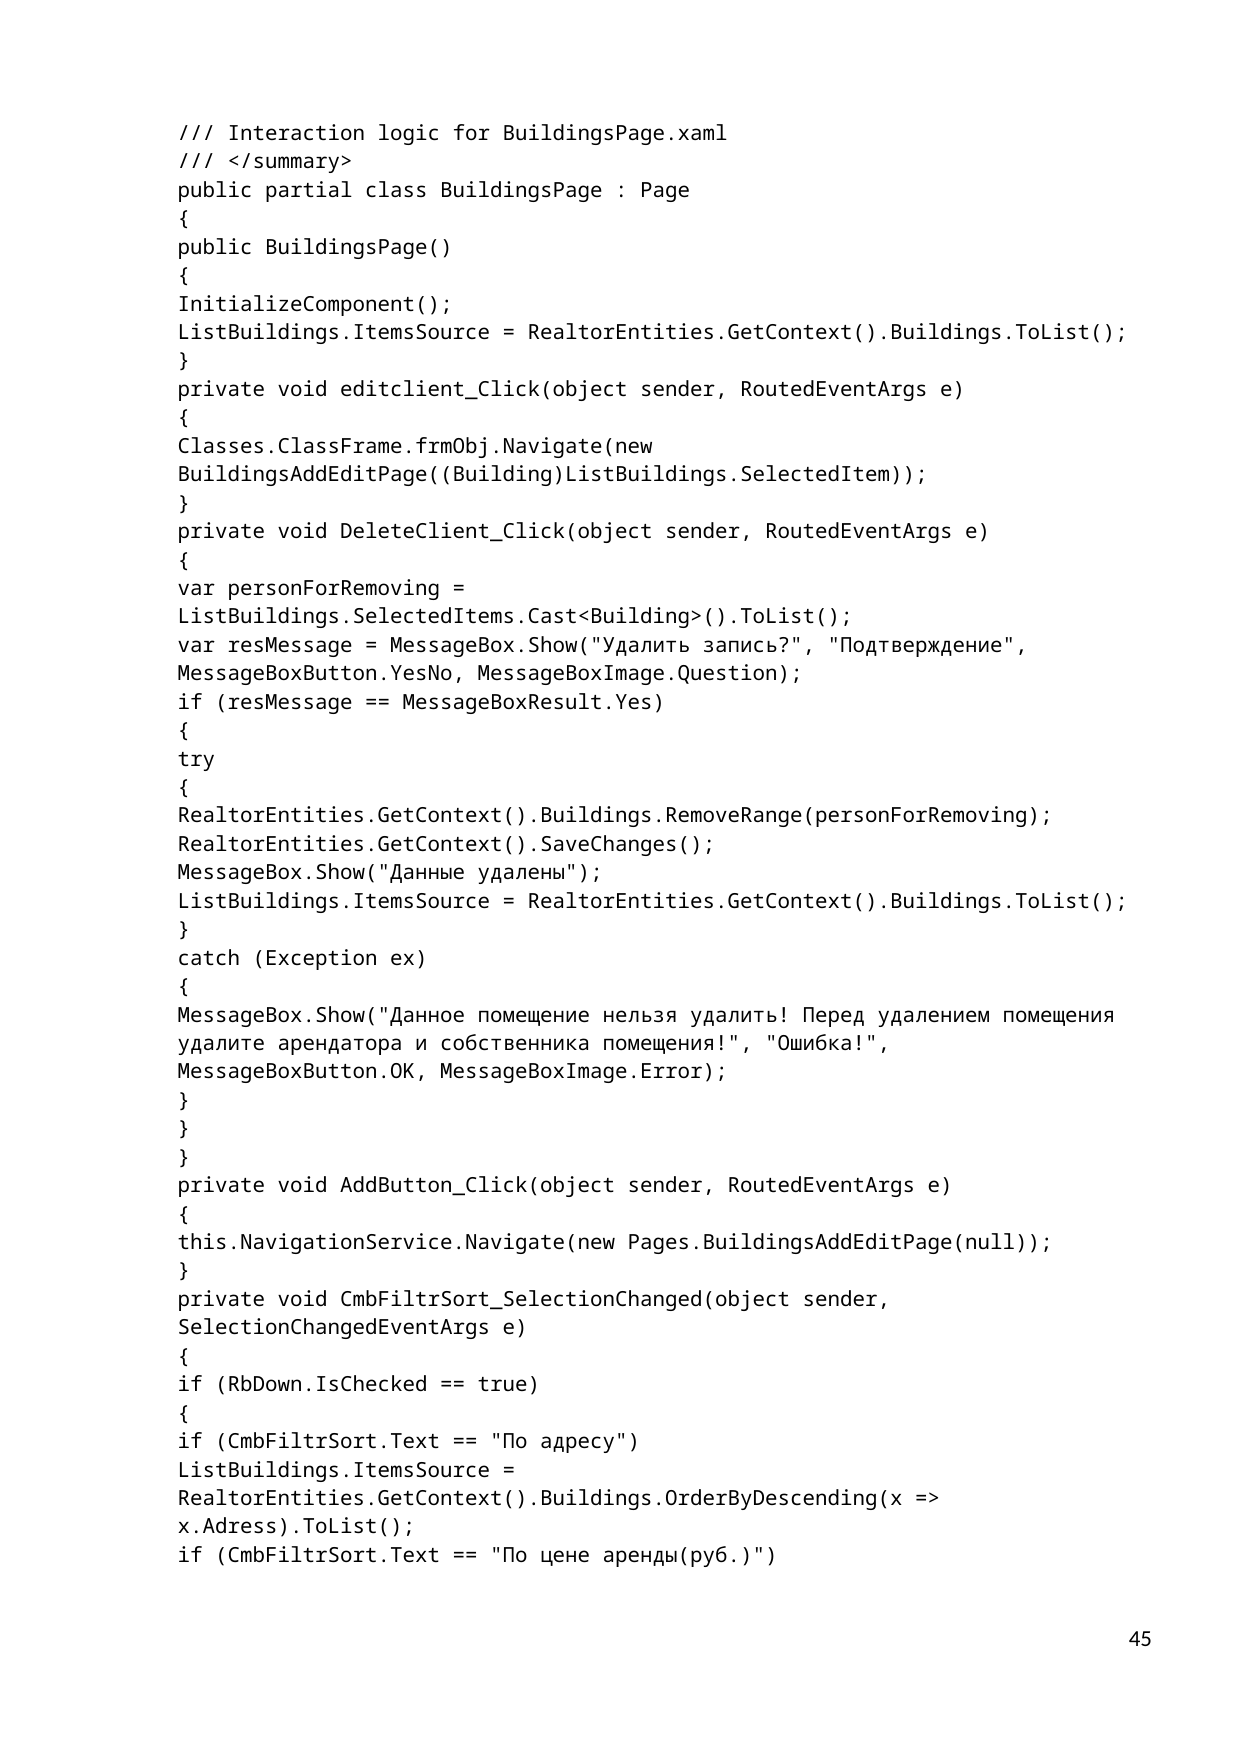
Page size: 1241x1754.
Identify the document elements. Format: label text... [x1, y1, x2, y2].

text { [177, 545, 1152, 573]
text RealtorEntities.GetContext().Buildings.RemoveRange(personForRemoving); [177, 801, 1152, 829]
text /// </summary> [177, 147, 1152, 175]
text } [177, 488, 1152, 516]
text { [177, 1341, 1152, 1369]
text } [177, 1142, 1152, 1170]
text private void DeleteClient_Click(object sender, RoutedEventArgs e) [177, 516, 1152, 545]
text private void AddButton_Click(object sender, RoutedEventArgs e) [177, 1170, 1152, 1199]
text MessageBox.Show("Данное помещение нельзя удалить! Перед удалением помещения удалите арендатора и собственника помещения!", "Ошибка!", MessageBoxButton.OK, MessageBoxImage.Error); [177, 1000, 1152, 1085]
text RealtorEntities.GetContext().SaveChanges(); [177, 829, 1152, 857]
text ListBuildings.ItemsSource = RealtorEntities.GetContext().Buildings.OrderByDescending(x => x.Adress).ToList(); [177, 1455, 1152, 1540]
text { [177, 402, 1152, 431]
text /// Interaction logic for BuildingsPage.xaml [177, 118, 1152, 147]
text } [177, 1113, 1152, 1142]
text { [177, 715, 1152, 744]
text this.NavigationService.Navigate(new Pages.BuildingsAddEditPage(null)); [177, 1227, 1152, 1256]
text ListBuildings.ItemsSource = RealtorEntities.GetContext().Buildings.ToList(); [177, 317, 1152, 346]
text MessageBoxButton.YesNo, MessageBoxImage.Question); [177, 658, 1152, 687]
text InitializeComponent(); [177, 289, 1152, 317]
text } [177, 346, 1152, 374]
text MessageBox.Show("Данные удалены"); [177, 857, 1152, 886]
text { [177, 260, 1152, 289]
text { [177, 1199, 1152, 1227]
text } [177, 1085, 1152, 1113]
text private void editclient_Click(object sender, RoutedEventArgs e) [177, 374, 1152, 402]
text { [177, 772, 1152, 801]
text } [177, 914, 1152, 943]
text public partial class BuildingsPage : Page [177, 175, 1152, 203]
text } [177, 1256, 1152, 1284]
text if (resMessage == MessageBoxResult.Yes) [177, 687, 1152, 715]
text { [177, 971, 1152, 1000]
text if (CmbFiltrSort.Text == "По цене аренды(руб.)") [177, 1540, 1152, 1568]
text private void CmbFiltrSort_SelectionChanged(object sender, SelectionChangedEventArgs e) [177, 1284, 1152, 1341]
text var resMessage = MessageBox.Show("Удалить запись?", "Подтверждение", [177, 630, 1152, 658]
text if (RbDown.IsChecked == true) [177, 1369, 1152, 1398]
text try [177, 744, 1152, 772]
text { [177, 1398, 1152, 1426]
text { [177, 203, 1152, 232]
text public BuildingsPage() [177, 232, 1152, 260]
text Classes.ClassFrame.frmObj.Navigate(new BuildingsAddEditPage((Building)ListBuildings.SelectedItem)); [177, 431, 1152, 488]
text catch (Exception ex) [177, 943, 1152, 971]
text if (CmbFiltrSort.Text == "По адресу") [177, 1426, 1152, 1455]
text var personForRemoving = ListBuildings.SelectedItems.Cast<Building>().ToList(); [177, 573, 1152, 630]
text ListBuildings.ItemsSource = RealtorEntities.GetContext().Buildings.ToList(); [177, 886, 1152, 914]
